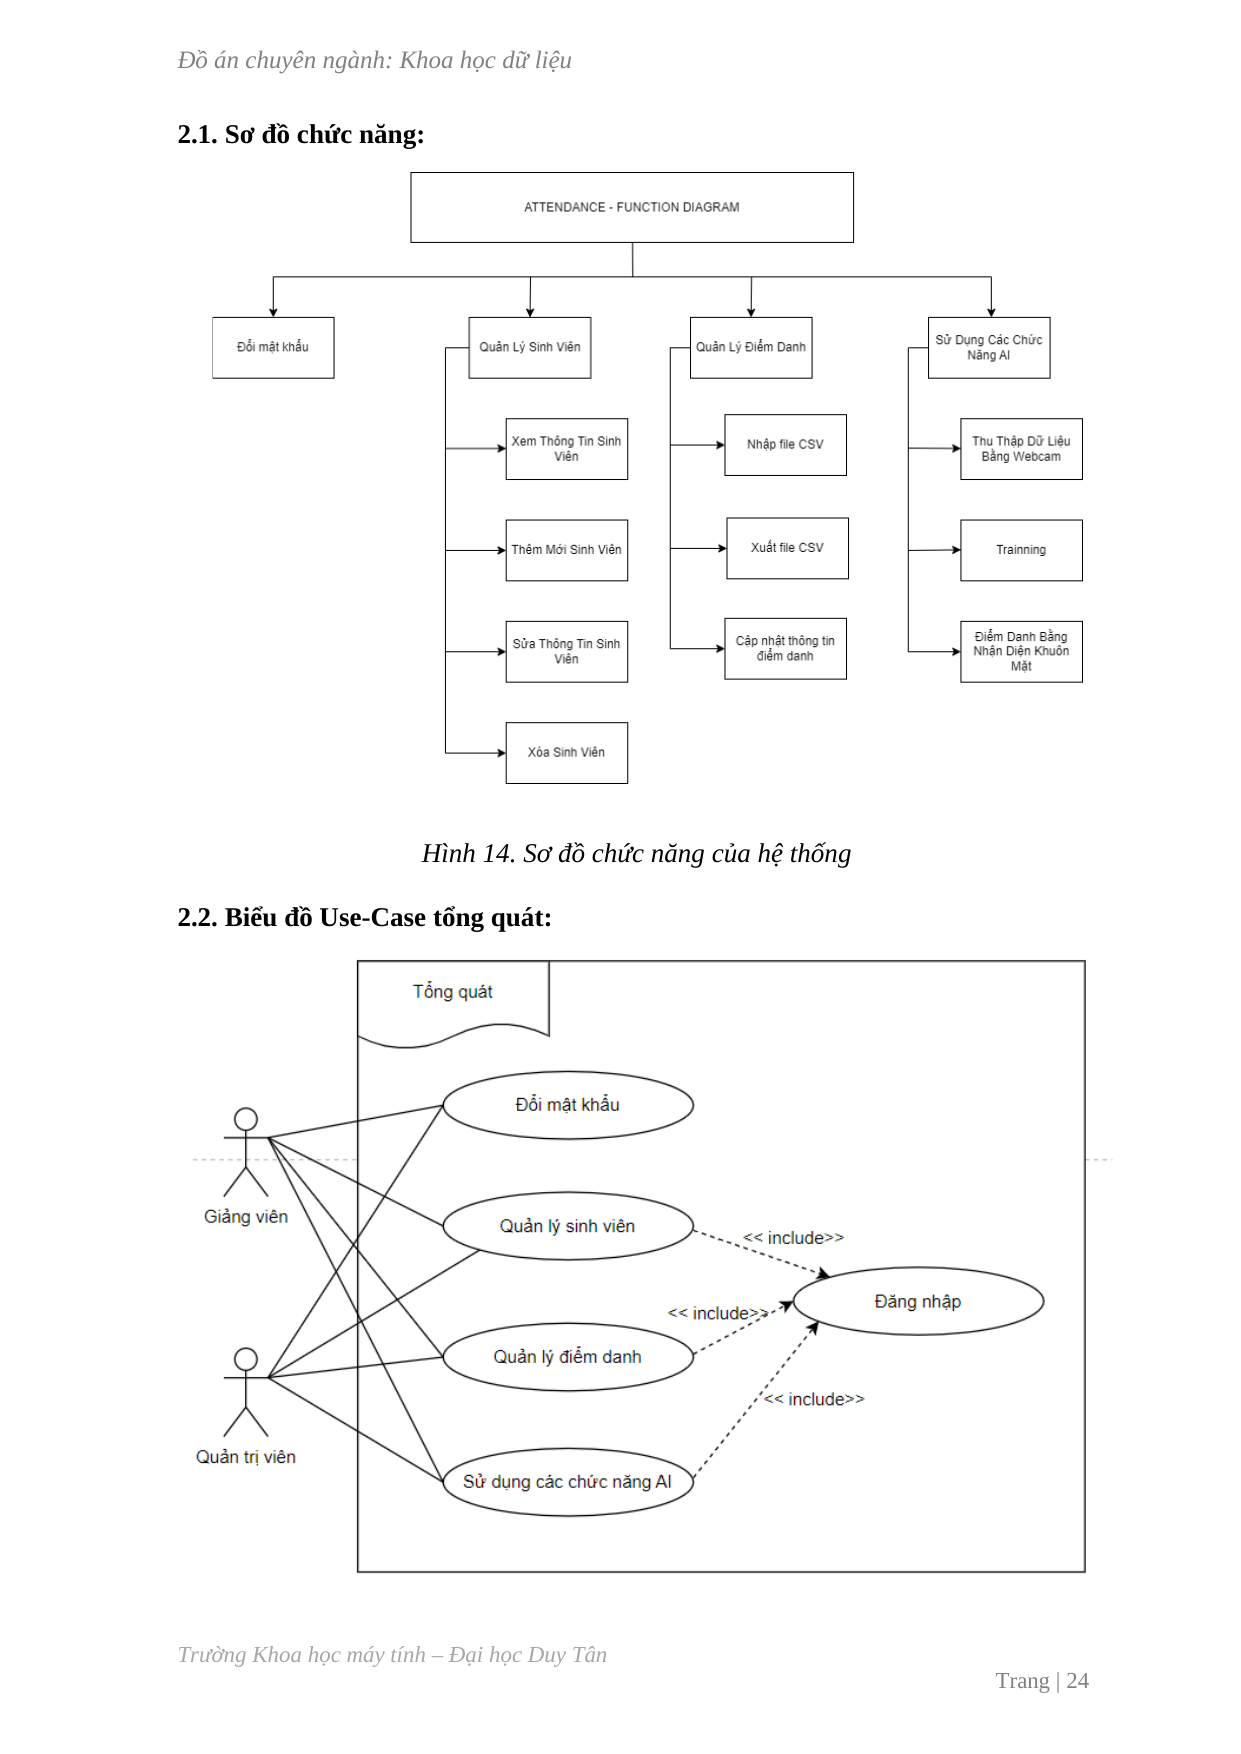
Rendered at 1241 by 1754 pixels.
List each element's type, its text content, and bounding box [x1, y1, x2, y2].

picture [191, 946, 1113, 1588]
picture [212, 172, 1083, 784]
subtitle 2.2. Biểu đồ Use-Case tổng quát: [177, 901, 1098, 932]
text Hình 14. Sơ đồ chức năng của hệ thống [177, 837, 1098, 868]
subtitle 2.1. Sơ đồ chức năng: [177, 118, 1098, 149]
